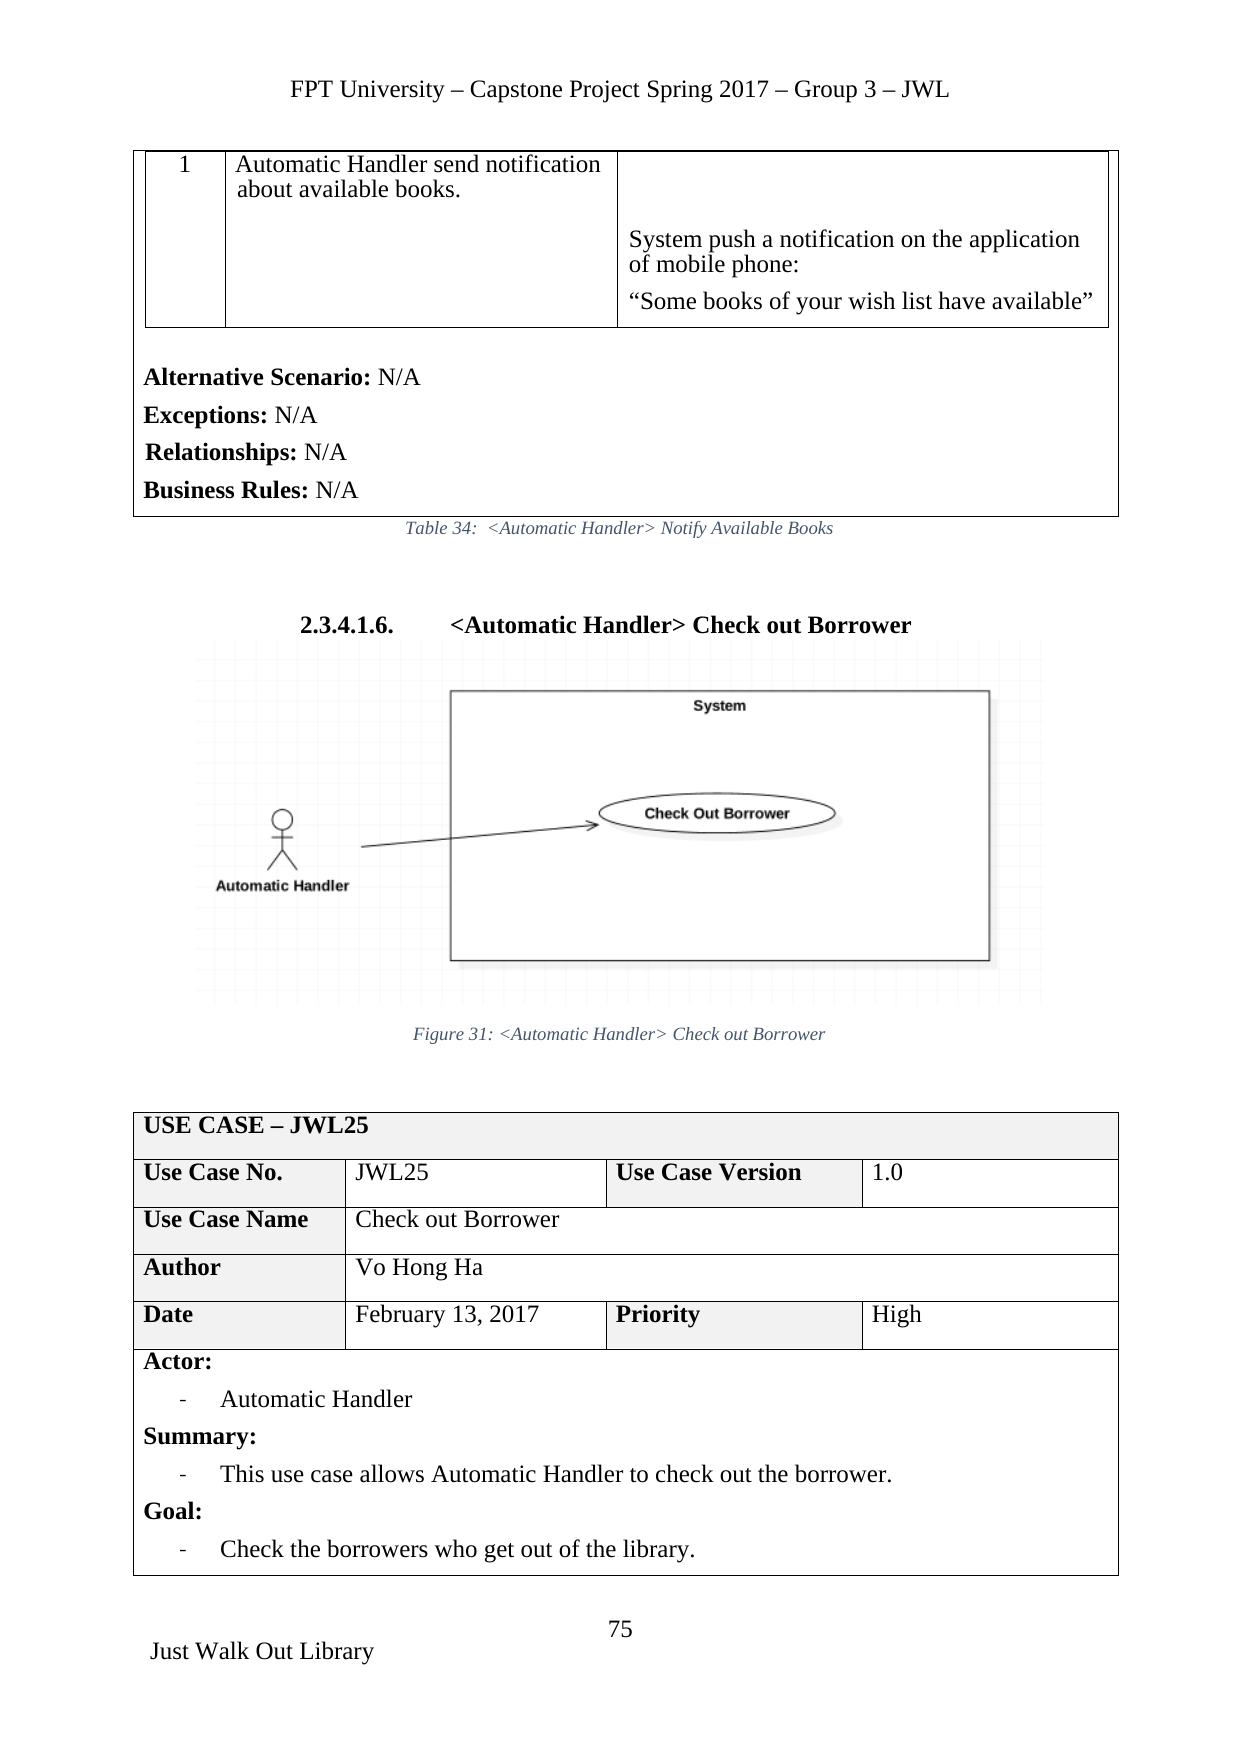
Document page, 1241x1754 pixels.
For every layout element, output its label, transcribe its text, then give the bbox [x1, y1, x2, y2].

picture [195, 640, 1045, 1005]
table_cell High [863, 1302, 1118, 1348]
subtitle <Automatic Handler> Check out Borrower [300, 610, 1090, 639]
table_cell 1.0 [863, 1160, 1118, 1207]
table_cell Author [134, 1255, 345, 1301]
table_cell Use Case No. [134, 1160, 345, 1207]
table_cell JWL25 [346, 1160, 606, 1207]
table_cell Priority [607, 1302, 862, 1348]
text Figure : <Automatic Handler> Check out Borrower [150, 1022, 1090, 1044]
table_cell February 13, 2017 [346, 1302, 606, 1348]
table_cell Check out Borrower [346, 1208, 1118, 1254]
table_header USE CASE – JWL25 [134, 1113, 1118, 1159]
text Table : <Automatic Handler> Notify Available Books [150, 517, 1090, 538]
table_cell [134, 1350, 1118, 1574]
table_cell Use Case Name [134, 1208, 345, 1254]
table_cell Vo Hong Ha [346, 1255, 1118, 1301]
table_cell Use Case Version [607, 1160, 862, 1207]
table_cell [134, 151, 1118, 516]
table_cell Date [134, 1302, 345, 1348]
